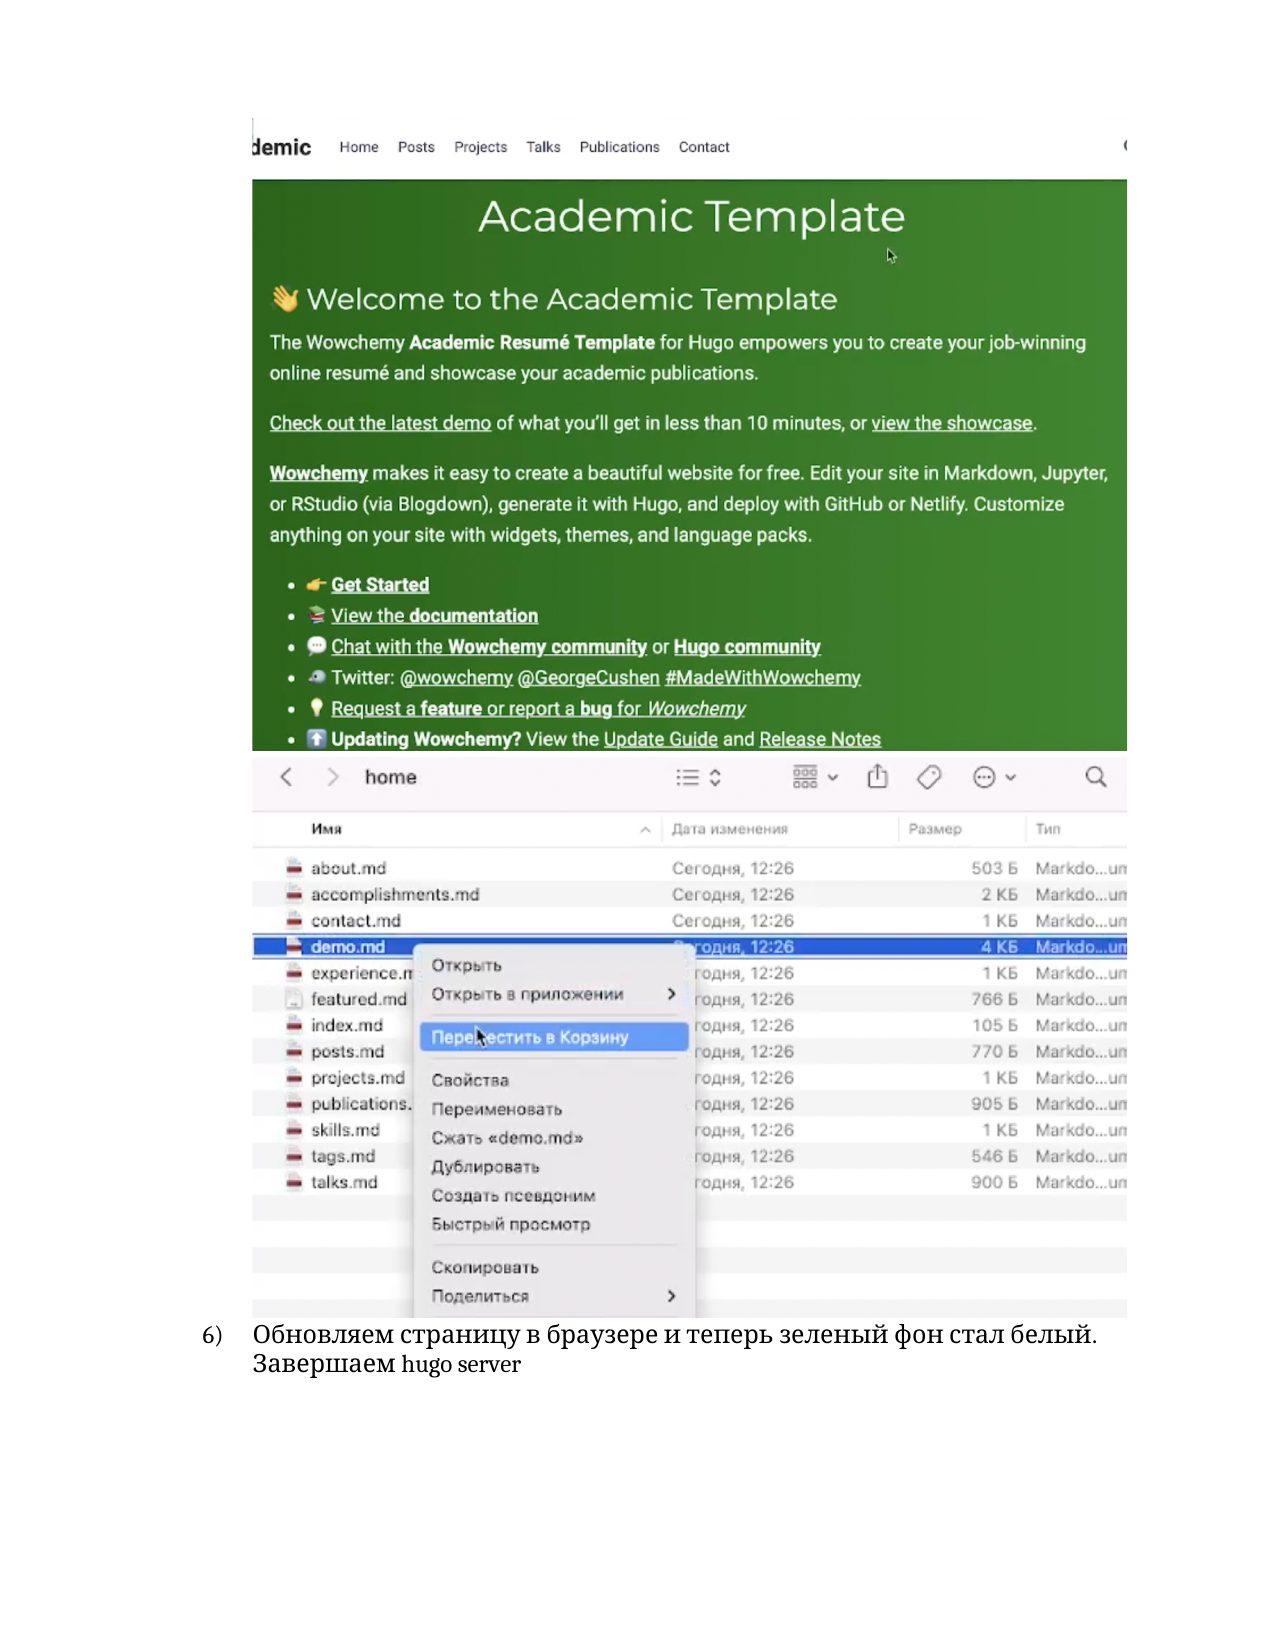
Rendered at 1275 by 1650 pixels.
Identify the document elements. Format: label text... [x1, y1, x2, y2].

picture [252, 757, 1128, 1318]
picture [252, 118, 1128, 751]
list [202, 1321, 1186, 1378]
